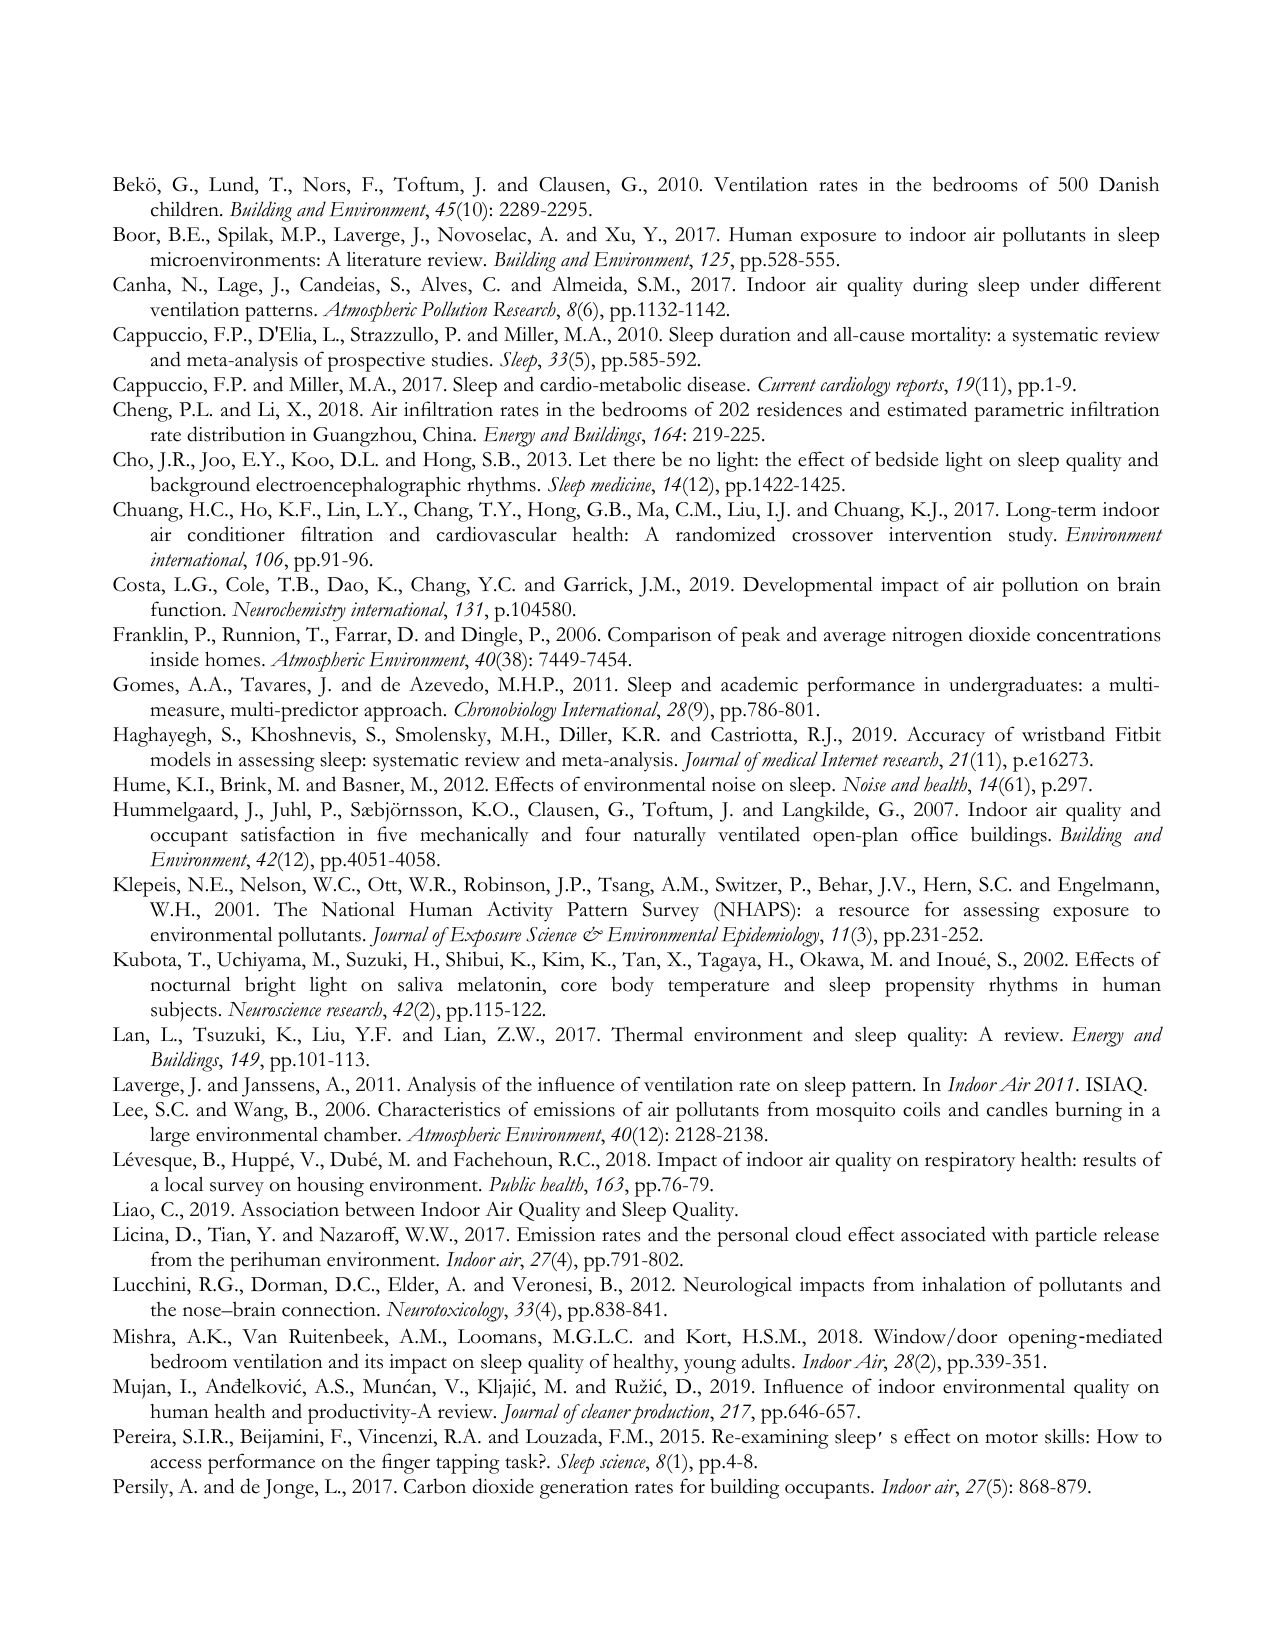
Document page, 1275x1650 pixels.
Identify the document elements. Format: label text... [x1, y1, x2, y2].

text Liao, C., 2019. Association between Indoor Air Quality and Sleep Quality. [112, 1197, 1162, 1222]
text Boor, B.E., Spilak, M.P., Laverge, J., Novoselac, A. and Xu, Y., 2017. Human exposure to indoor air pollutants in sleep microenvironments: A literature review. Building and Environment, 125, pp.528-555. [112, 222, 1162, 272]
text Canha, N., Lage, J., Candeias, S., Alves, C. and Almeida, S.M., 2017. Indoor air quality during sleep under different ventilation patterns. Atmospheric Pollution Research, 8(6), pp.1132-1142. [112, 272, 1162, 322]
text Cho, J.R., Joo, E.Y., Koo, D.L. and Hong, S.B., 2013. Let there be no light: the effect of bedside light on sleep quality and background electroencephalographic rhythms. Sleep medicine, 14(12), pp.1422-1425. [112, 447, 1162, 497]
text Franklin, P., Runnion, T., Farrar, D. and Dingle, P., 2006. Comparison of peak and average nitrogen dioxide concentrations inside homes. Atmospheric Environment, 40(38): 7449-7454. [112, 622, 1162, 672]
text Laverge, J. and Janssens, A., 2011. Analysis of the influence of ventilation rate on sleep pattern. In Indoor Air 2011. ISIAQ. [112, 1072, 1162, 1097]
text Hummelgaard, J., Juhl, P., Sæbjörnsson, K.O., Clausen, G., Toftum, J. and Langkilde, G., 2007. Indoor air quality and occupant satisfaction in five mechanically and four naturally ventilated open-plan office buildings. Building and Environment, 42(12), pp.4051-4058. [112, 797, 1162, 872]
text Chuang, H.C., Ho, K.F., Lin, L.Y., Chang, T.Y., Hong, G.B., Ma, C.M., Liu, I.J. and Chuang, K.J., 2017. Long-term indoor air conditioner filtration and cardiovascular health: A randomized crossover intervention study. Environment international, 106, pp.91-96. [112, 497, 1162, 572]
text Cappuccio, F.P. and Miller, M.A., 2017. Sleep and cardio-metabolic disease. Current cardiology reports, 19(11), pp.1-9. [112, 372, 1162, 397]
text Lucchini, R.G., Dorman, D.C., Elder, A. and Veronesi, B., 2012. Neurological impacts from inhalation of pollutants and the nose–brain connection. Neurotoxicology, 33(4), pp.838-841. [112, 1272, 1162, 1322]
text Kubota, T., Uchiyama, M., Suzuki, H., Shibui, K., Kim, K., Tan, X., Tagaya, H., Okawa, M. and Inoué, S., 2002. Effects of nocturnal bright light on saliva melatonin, core body temperature and sleep propensity rhythms in human subjects. Neuroscience research, 42(2), pp.115-122. [112, 947, 1162, 1022]
text Mishra, A.K., Van Ruitenbeek, A.M., Loomans, M.G.L.C. and Kort, H.S.M., 2018. Window/door opening‐mediated bedroom ventilation and its impact on sleep quality of healthy, young adults. Indoor Air, 28(2), pp.339-351. [112, 1322, 1162, 1374]
text Lee, S.C. and Wang, B., 2006. Characteristics of emissions of air pollutants from mosquito coils and candles burning in a large environmental chamber. Atmospheric Environment, 40(12): 2128-2138. [112, 1097, 1162, 1147]
text Cheng, P.L. and Li, X., 2018. Air infiltration rates in the bedrooms of 202 residences and estimated parametric infiltration rate distribution in Guangzhou, China. Energy and Buildings, 164: 219-225. [112, 397, 1162, 447]
text Hume, K.I., Brink, M. and Basner, M., 2012. Effects of environmental noise on sleep. Noise and health, 14(61), p.297. [112, 772, 1162, 797]
text Mujan, I., Anđelković, A.S., Munćan, V., Kljajić, M. and Ružić, D., 2019. Influence of indoor environmental quality on human health and productivity-A review. Journal of cleaner production, 217, pp.646-657. [112, 1374, 1162, 1424]
text Pereira, S.I.R., Beijamini, F., Vincenzi, R.A. and Louzada, F.M., 2015. Re-examining sleep׳ s effect on motor skills: How to access performance on the finger tapping task?. Sleep science, 8(1), pp.4-8. [112, 1424, 1162, 1474]
text Cappuccio, F.P., D'Elia, L., Strazzullo, P. and Miller, M.A., 2010. Sleep duration and all-cause mortality: a systematic review and meta-analysis of prospective studies. Sleep, 33(5), pp.585-592. [112, 322, 1162, 372]
text Lévesque, B., Huppé, V., Dubé, M. and Fachehoun, R.C., 2018. Impact of indoor air quality on respiratory health: results of a local survey on housing environment. Public health, 163, pp.76-79. [112, 1147, 1162, 1197]
text Klepeis, N.E., Nelson, W.C., Ott, W.R., Robinson, J.P., Tsang, A.M., Switzer, P., Behar, J.V., Hern, S.C. and Engelmann, W.H., 2001. The National Human Activity Pattern Survey (NHAPS): a resource for assessing exposure to environmental pollutants. Journal of Exposure Science & Environmental Epidemiology, 11(3), pp.231-252. [112, 872, 1162, 947]
text Persily, A. and de Jonge, L., 2017. Carbon dioxide generation rates for building occupants. Indoor air, 27(5): 868-879. [112, 1474, 1162, 1499]
text Gomes, A.A., Tavares, J. and de Azevedo, M.H.P., 2011. Sleep and academic performance in undergraduates: a multi-measure, multi-predictor approach. Chronobiology International, 28(9), pp.786-801. [112, 672, 1162, 722]
text Costa, L.G., Cole, T.B., Dao, K., Chang, Y.C. and Garrick, J.M., 2019. Developmental impact of air pollution on brain function. Neurochemistry international, 131, p.104580. [112, 572, 1162, 622]
text Lan, L., Tsuzuki, K., Liu, Y.F. and Lian, Z.W., 2017. Thermal environment and sleep quality: A review. Energy and Buildings, 149, pp.101-113. [112, 1022, 1162, 1072]
text Bekö, G., Lund, T., Nors, F., Toftum, J. and Clausen, G., 2010. Ventilation rates in the bedrooms of 500 Danish children. Building and Environment, 45(10): 2289-2295. [112, 172, 1162, 222]
text Licina, D., Tian, Y. and Nazaroff, W.W., 2017. Emission rates and the personal cloud effect associated with particle release from the perihuman environment. Indoor air, 27(4), pp.791-802. [112, 1222, 1162, 1272]
text Haghayegh, S., Khoshnevis, S., Smolensky, M.H., Diller, K.R. and Castriotta, R.J., 2019. Accuracy of wristband Fitbit models in assessing sleep: systematic review and meta-analysis. Journal of medical Internet research, 21(11), p.e16273. [112, 722, 1162, 772]
